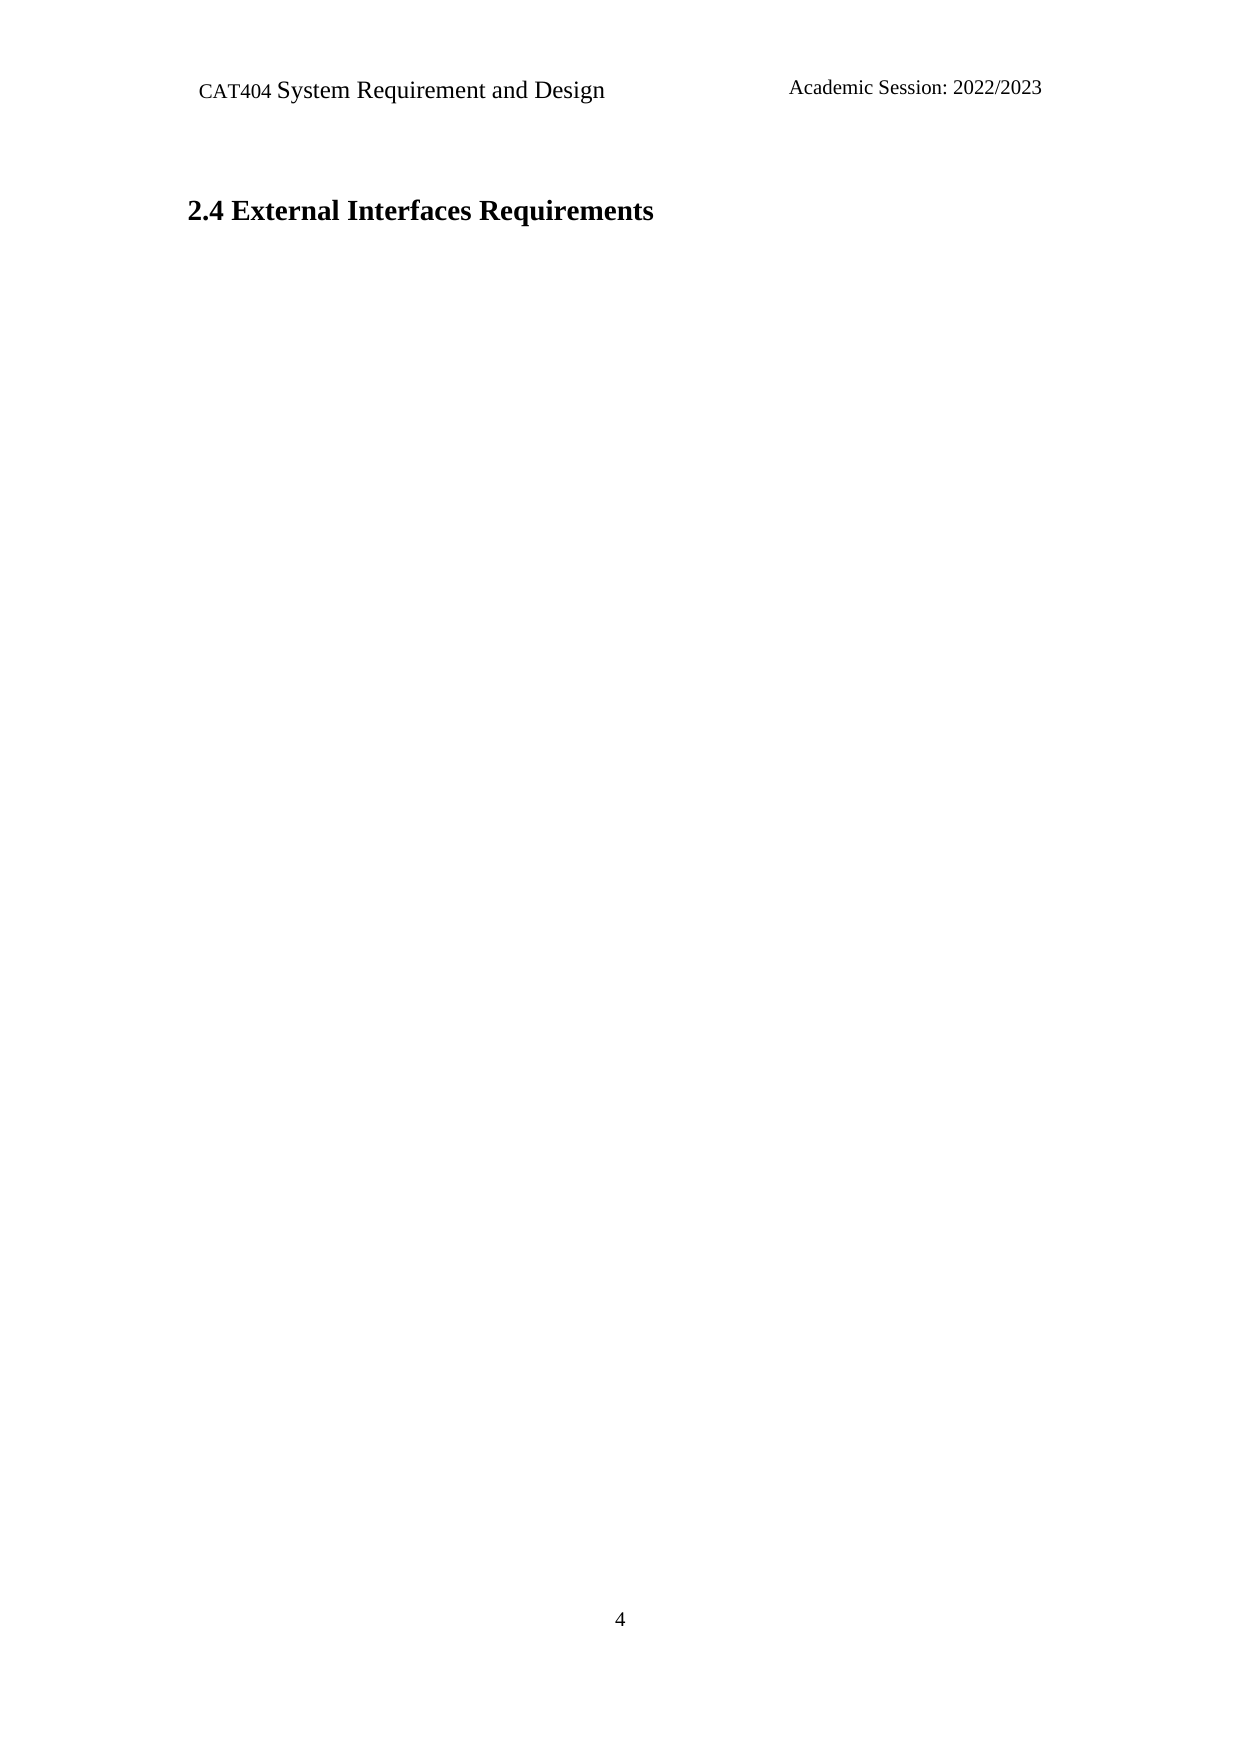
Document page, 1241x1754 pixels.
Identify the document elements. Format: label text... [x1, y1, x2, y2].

subtitle 2.4 External Interfaces Requirements [187, 193, 1053, 227]
